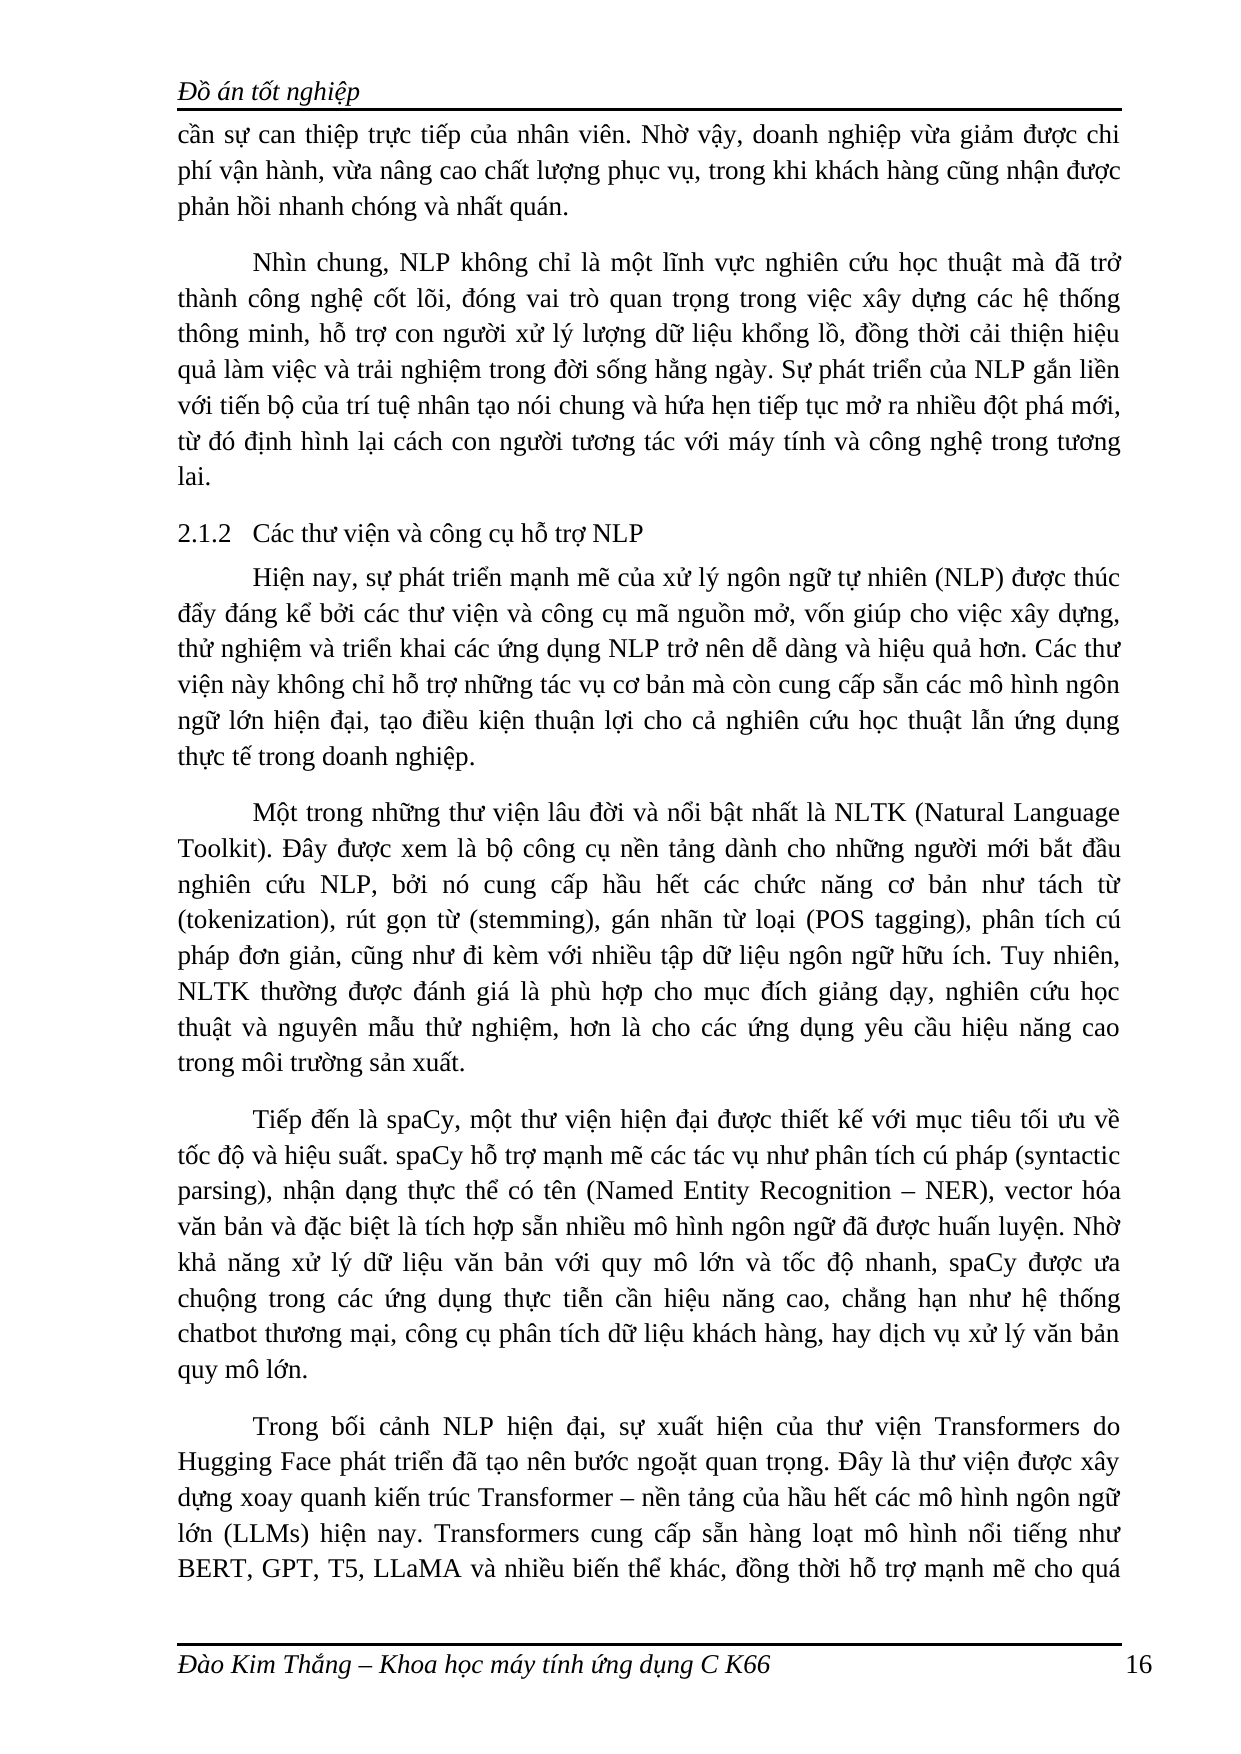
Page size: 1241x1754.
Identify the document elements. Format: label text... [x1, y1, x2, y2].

text Một trong những thư viện lâu đời và nổi bật nhất là NLTK (Natural Language Toolkit). Đây được xem là bộ công cụ nền tảng dành cho những người mới bắt đầu nghiên cứu NLP, bởi nó cung cấp hầu hết các chức năng cơ bản như tách từ (tokenization), rút gọn từ (stemming), gán nhãn từ loại (POS tagging), phân tích cú pháp đơn giản, cũng như đi kèm với nhiều tập dữ liệu ngôn ngữ hữu ích. Tuy nhiên, NLTK thường được đánh giá là phù hợp cho mục đích giảng dạy, nghiên cứu học thuật và nguyên mẫu thử nghiệm, hơn là cho các ứng dụng yêu cầu hiệu năng cao trong môi trường sản xuất. [177, 796, 1122, 1078]
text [177, 1410, 1122, 1584]
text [177, 118, 1122, 221]
text Hiện nay, sự phát triển mạnh mẽ của xử lý ngôn ngữ tự nhiên (NLP) được thúc đẩy đáng kể bởi các thư viện và công cụ mã nguồn mở, vốn giúp cho việc xây dựng, thử nghiệm và triển khai các ứng dụng NLP trở nên dễ dàng và hiệu quả hơn. Các thư viện này không chỉ hỗ trợ những tác vụ cơ bản mà còn cung cấp sẵn các mô hình ngôn ngữ lớn hiện đại, tạo điều kiện thuận lợi cho cả nghiên cứu học thuật lẫn ứng dụng thực tế trong doanh nghiệp. [177, 561, 1122, 771]
text Tiếp đến là spaCy, một thư viện hiện đại được thiết kế với mục tiêu tối ưu về tốc độ và hiệu suất. spaCy hỗ trợ mạnh mẽ các tác vụ như phân tích cú pháp (syntactic parsing), nhận dạng thực thể có tên (Named Entity Recognition – NER), vector hóa văn bản và đặc biệt là tích hợp sẵn nhiều mô hình ngôn ngữ đã được huấn luyện. Nhờ khả năng xử lý dữ liệu văn bản với quy mô lớn và tốc độ nhanh, spaCy được ưa chuộng trong các ứng dụng thực tiễn cần hiệu năng cao, chẳng hạn như hệ thống chatbot thương mại, công cụ phân tích dữ liệu khách hàng, hay dịch vụ xử lý văn bản quy mô lớn. [177, 1103, 1122, 1384]
text Nhìn chung, NLP không chỉ là một lĩnh vực nghiên cứu học thuật mà đã trở thành công nghệ cốt lõi, đóng vai trò quan trọng trong việc xây dựng các hệ thống thông minh, hỗ trợ con người xử lý lượng dữ liệu khổng lồ, đồng thời cải thiện hiệu quả làm việc và trải nghiệm trong đời sống hằng ngày. Sự phát triển của NLP gắn liền với tiến bộ của trí tuệ nhân tạo nói chung và hứa hẹn tiếp tục mở ra nhiều đột phá mới, từ đó định hình lại cách con người tương tác với máy tính và công nghệ trong tương lai. [177, 246, 1122, 492]
subtitle Các thư viện và công cụ hỗ trợ NLP [177, 517, 1122, 548]
